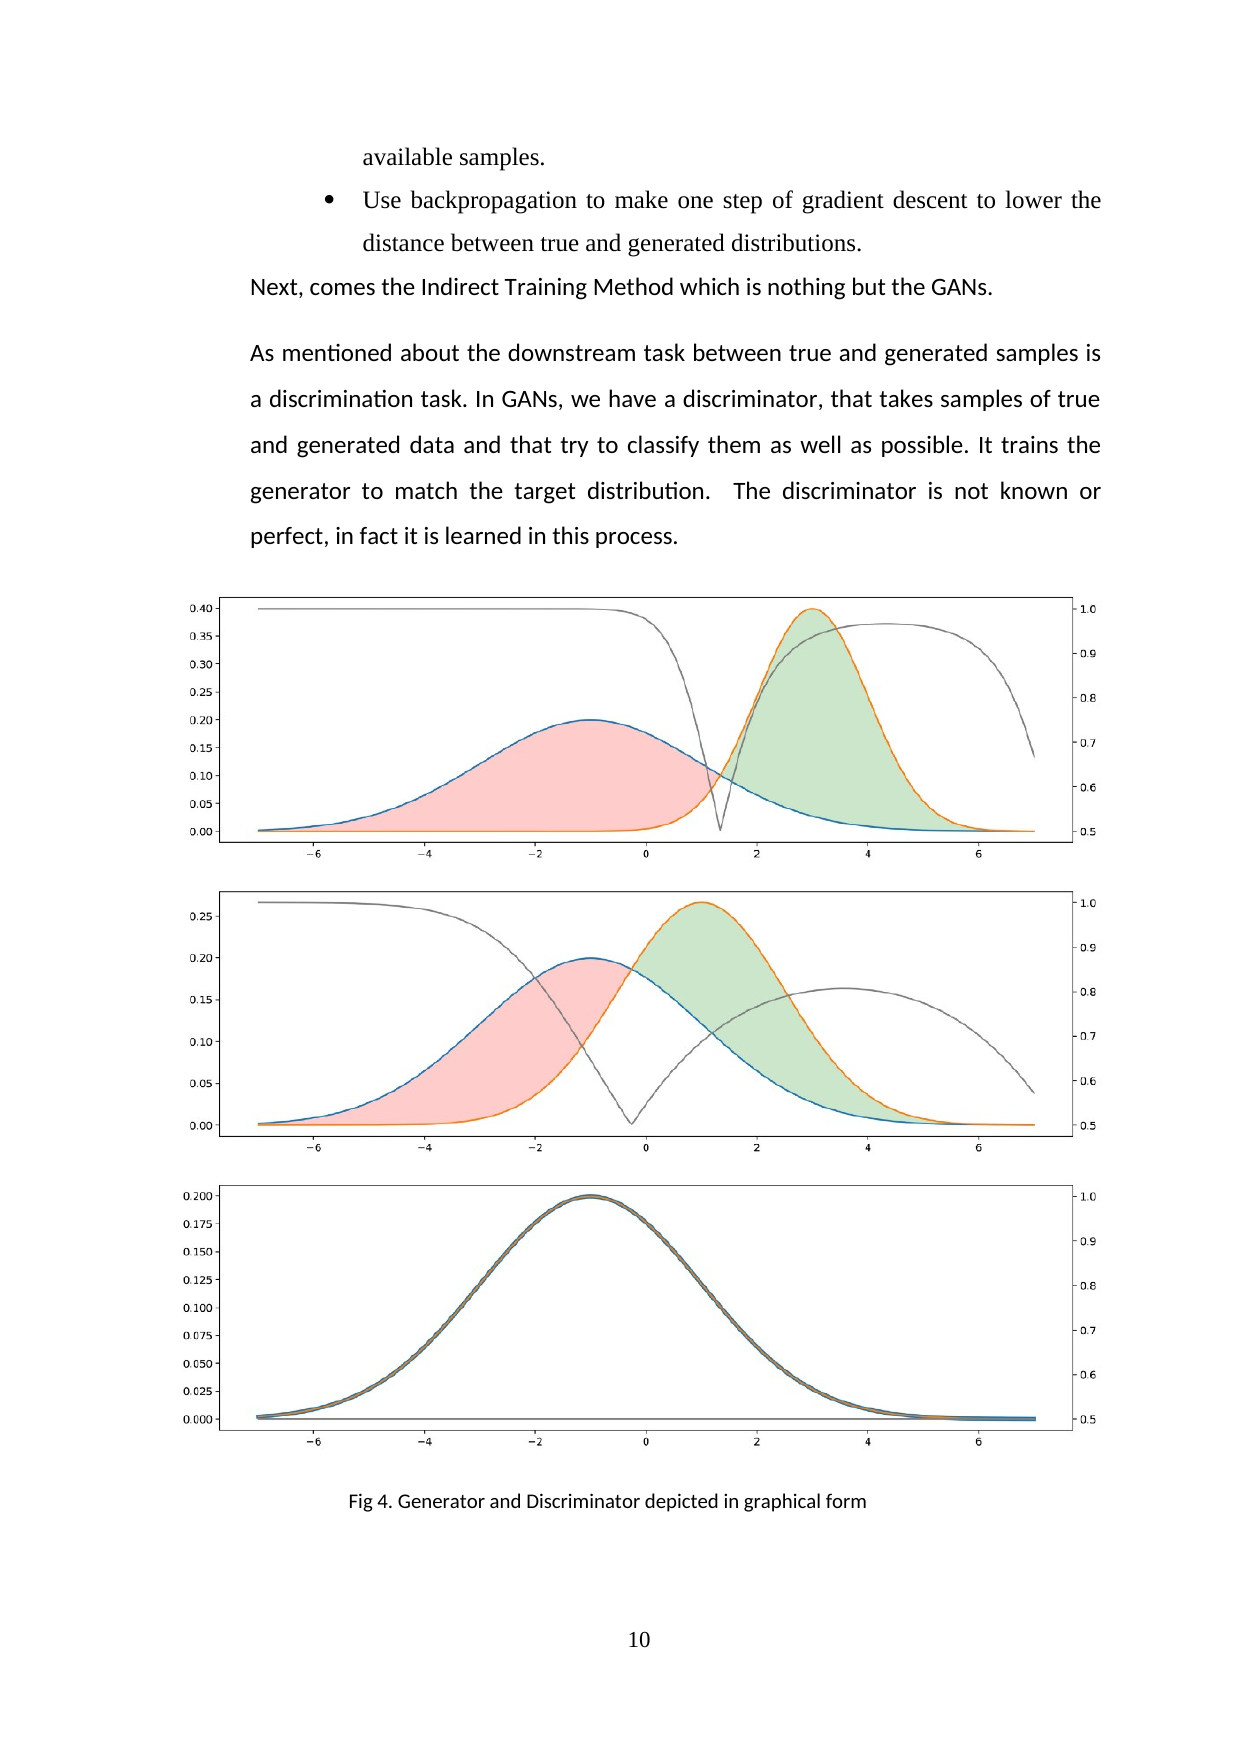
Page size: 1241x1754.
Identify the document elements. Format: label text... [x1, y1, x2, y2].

picture [175, 587, 1103, 1454]
text Next, comes the Indirect Training Method which is nothing but the GANs. [250, 271, 1103, 302]
text As mentioned about the downstream task between true and generated samples is a discrimination task. In GANs, we have a discriminator, that takes samples of true and generated data and that try to classify them as well as possible. It trains the generator to match the target distribution. The discriminator is not known or perfect, in fact it is learned in this process. [250, 338, 1103, 551]
text Fig 4. Generator and Discriminator depicted in graphical form [250, 1488, 1103, 1513]
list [325, 142, 1103, 170]
list Use backpropagation to make one step of gradient descent to lower the distance between true and generated distributions. [325, 185, 1103, 257]
